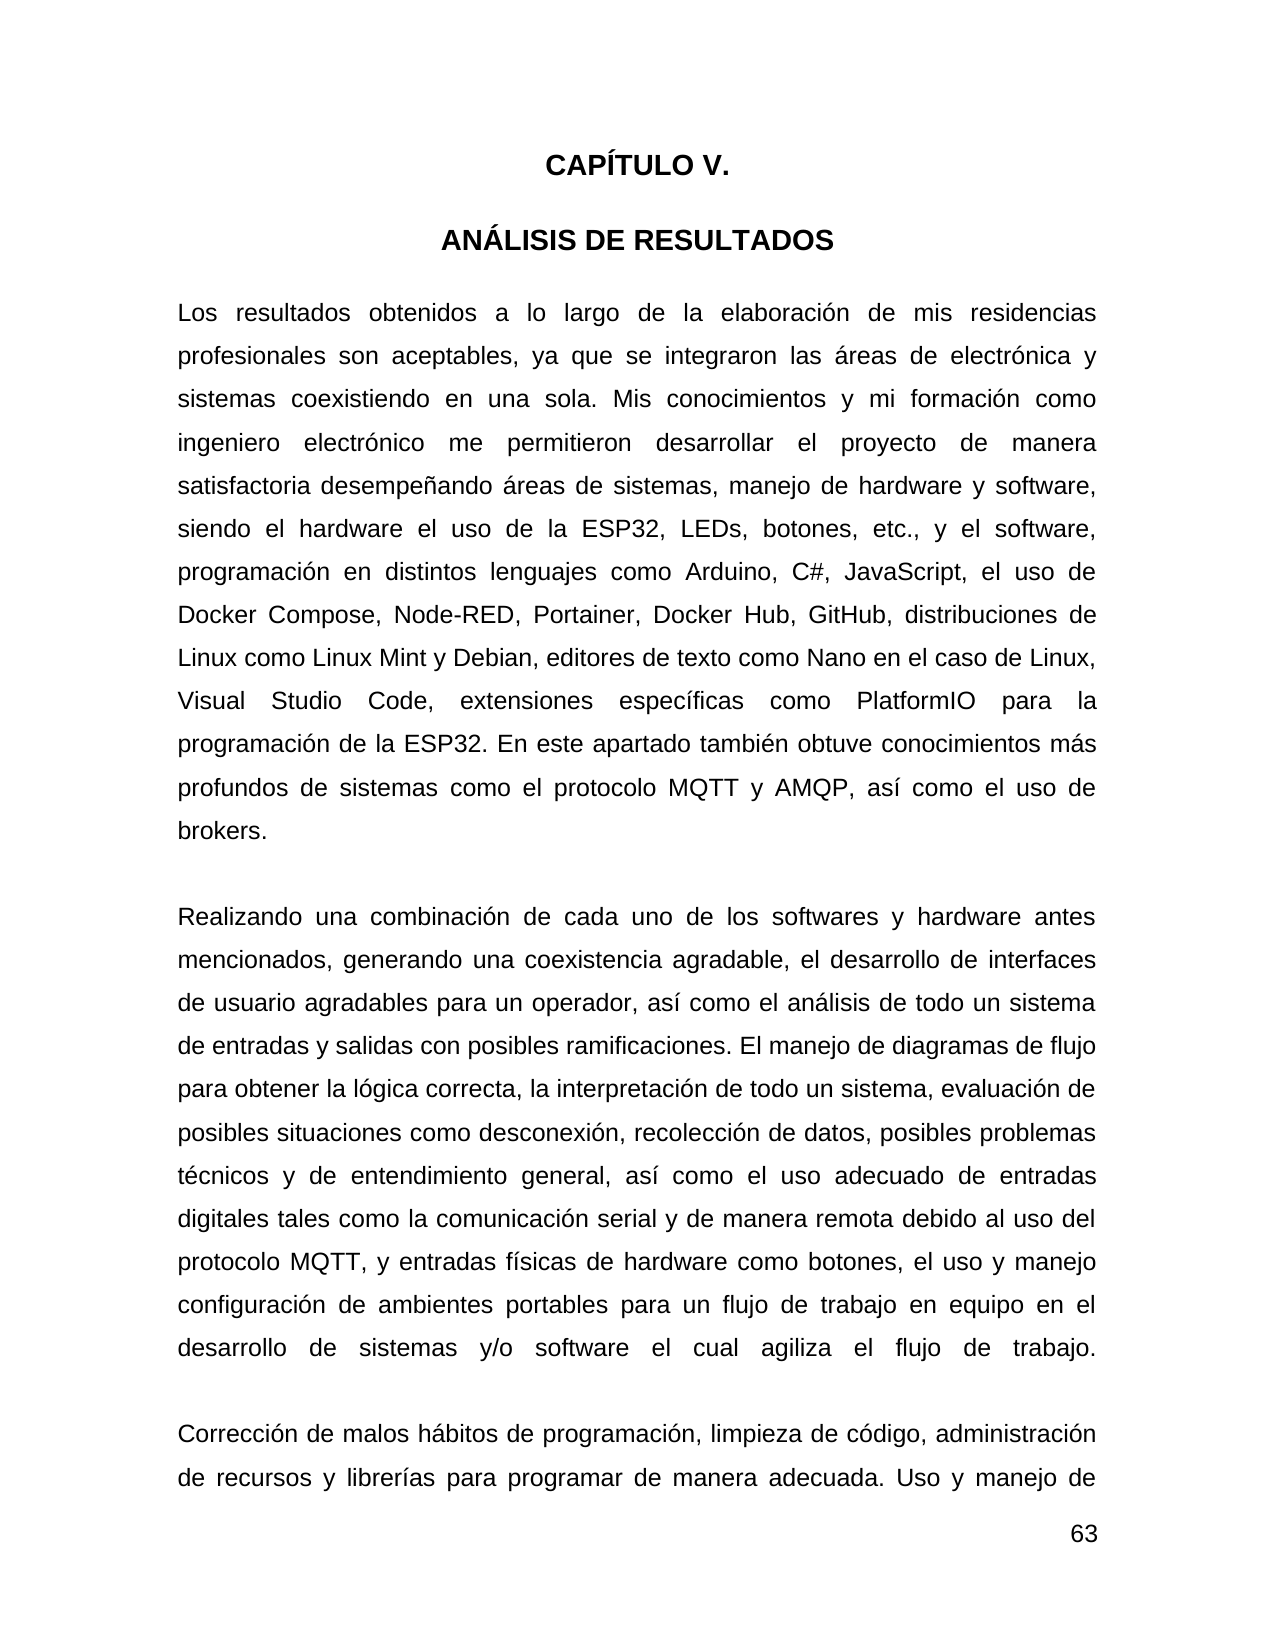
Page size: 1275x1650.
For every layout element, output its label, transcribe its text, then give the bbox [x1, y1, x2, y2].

subtitle ANÁLISIS DE RESULTADOS [177, 223, 1098, 256]
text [177, 298, 1098, 1491]
subtitle CAPÍTULO V. [177, 148, 1098, 181]
